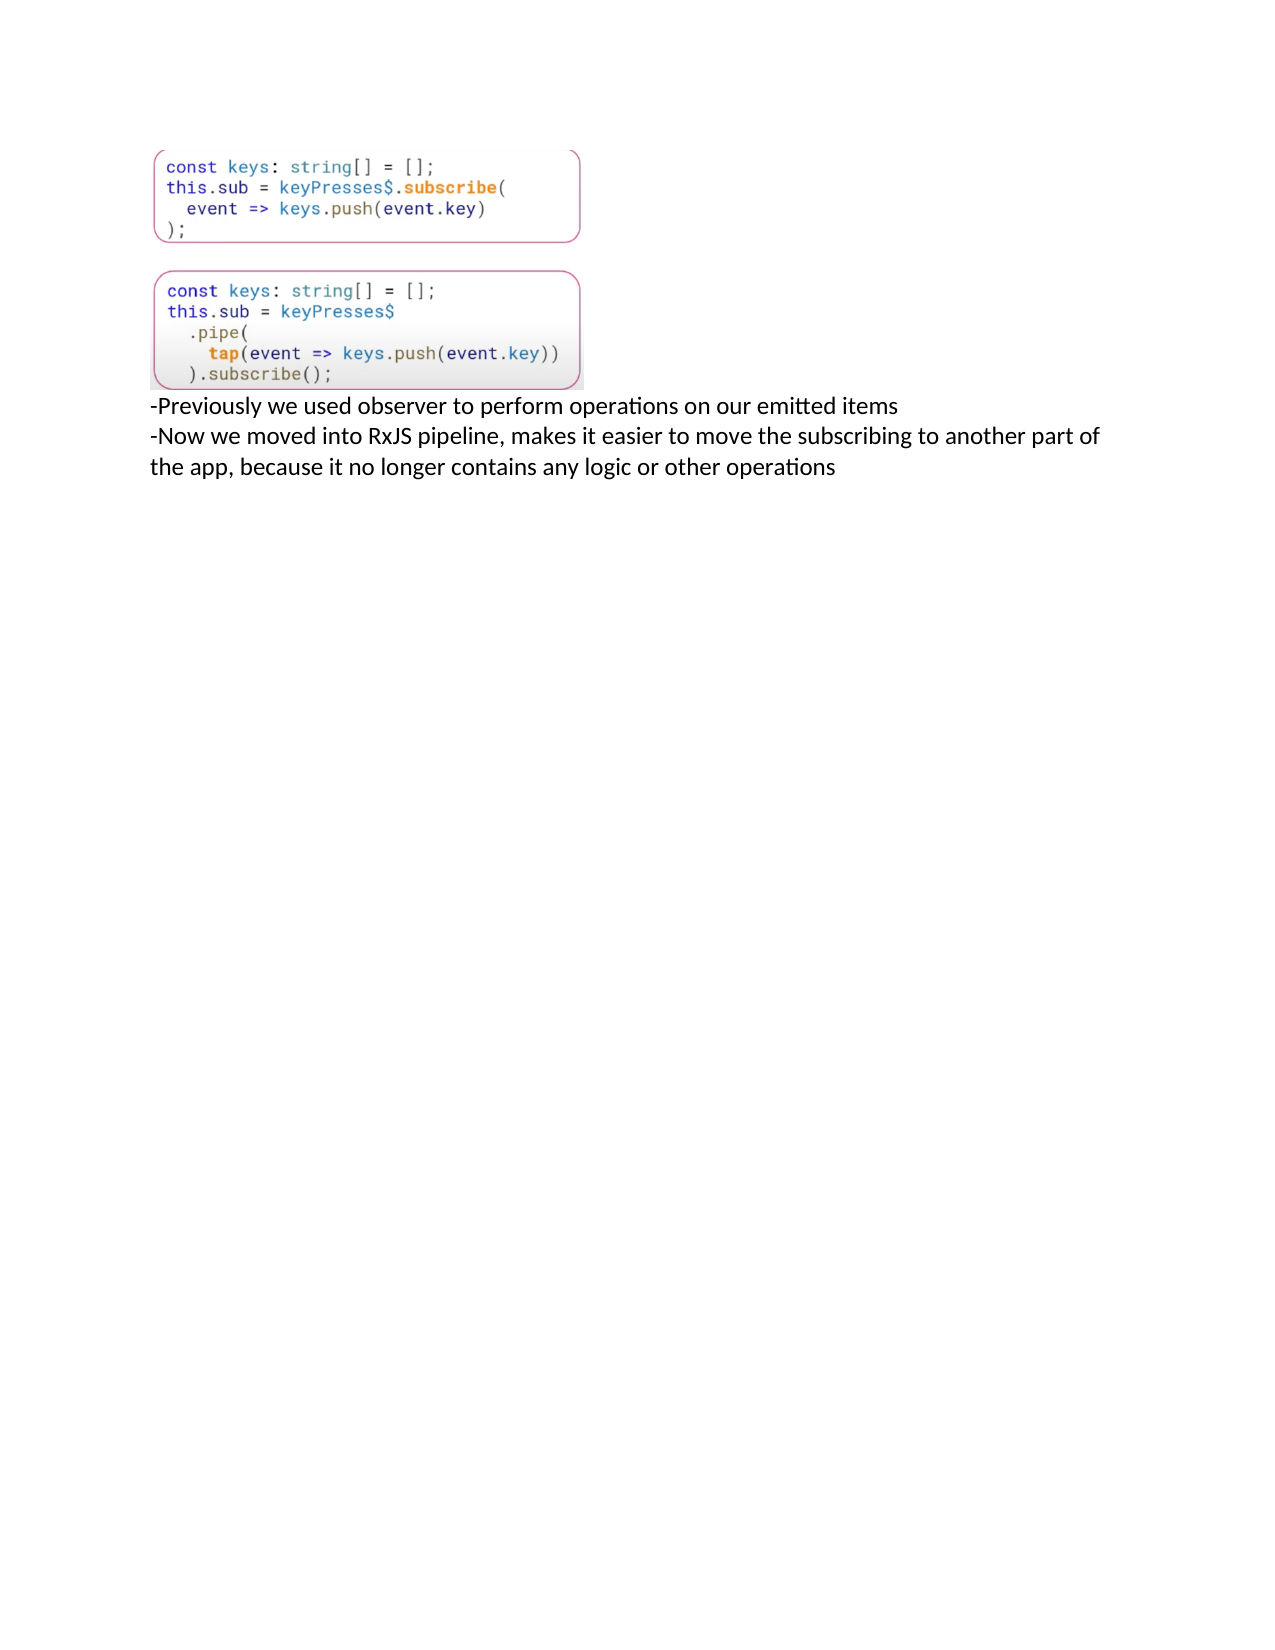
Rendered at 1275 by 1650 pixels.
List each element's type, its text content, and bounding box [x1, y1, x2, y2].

text -Now we moved into RxJS pipeline, makes it easier to move the subscribing to another part of the app, because it no longer contains any logic or other operations [150, 421, 1125, 482]
picture [150, 150, 584, 390]
text -Previously we used observer to perform operations on our emitted items [150, 390, 1125, 421]
